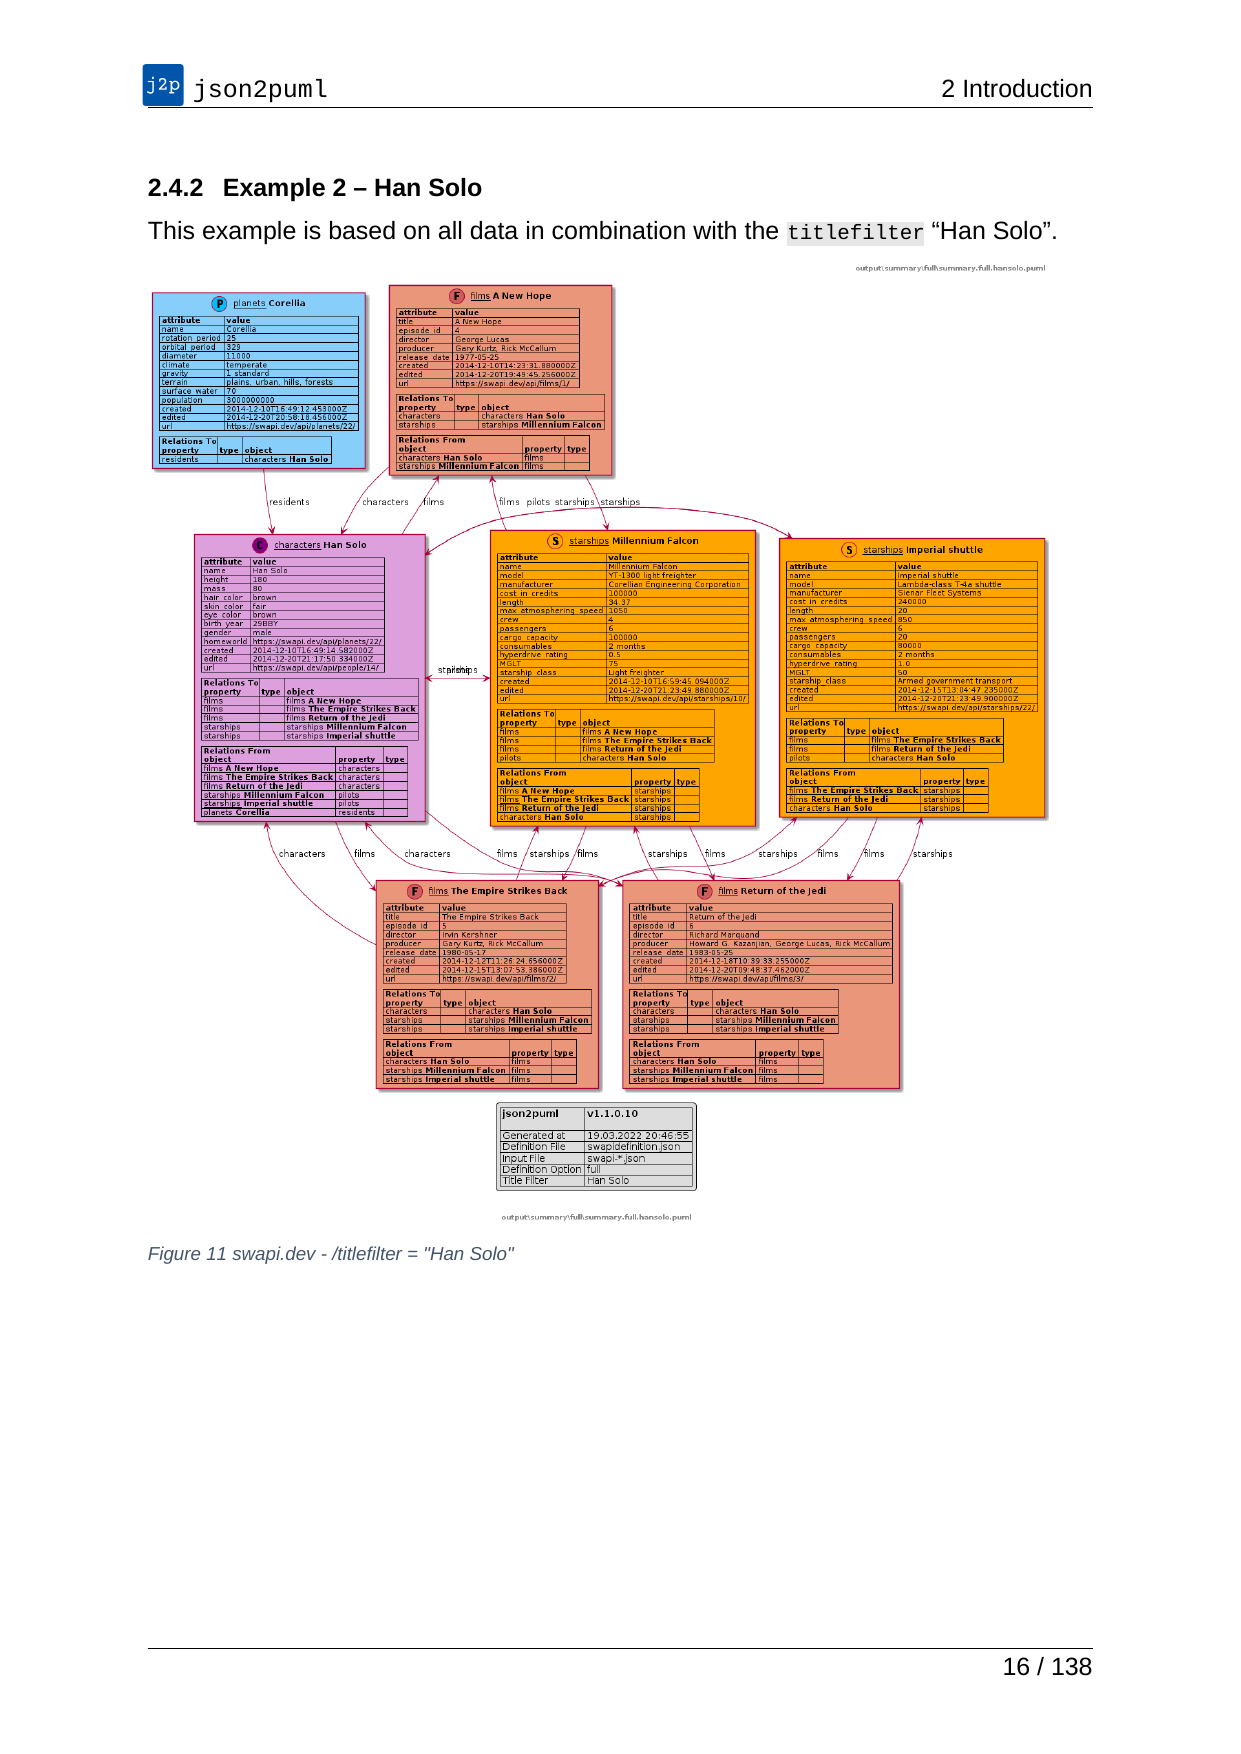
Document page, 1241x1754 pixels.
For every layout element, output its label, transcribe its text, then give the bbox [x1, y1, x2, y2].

picture [147, 264, 1053, 1224]
subtitle Example 2 – Han Solo [148, 173, 1093, 201]
text Figure 11 swapi.dev - /titlefilter = "Han Solo" [148, 1243, 1093, 1264]
text This example is based on all data in combination with the titlefilter “Han Solo”. [148, 216, 1093, 246]
picture [142, 64, 184, 106]
